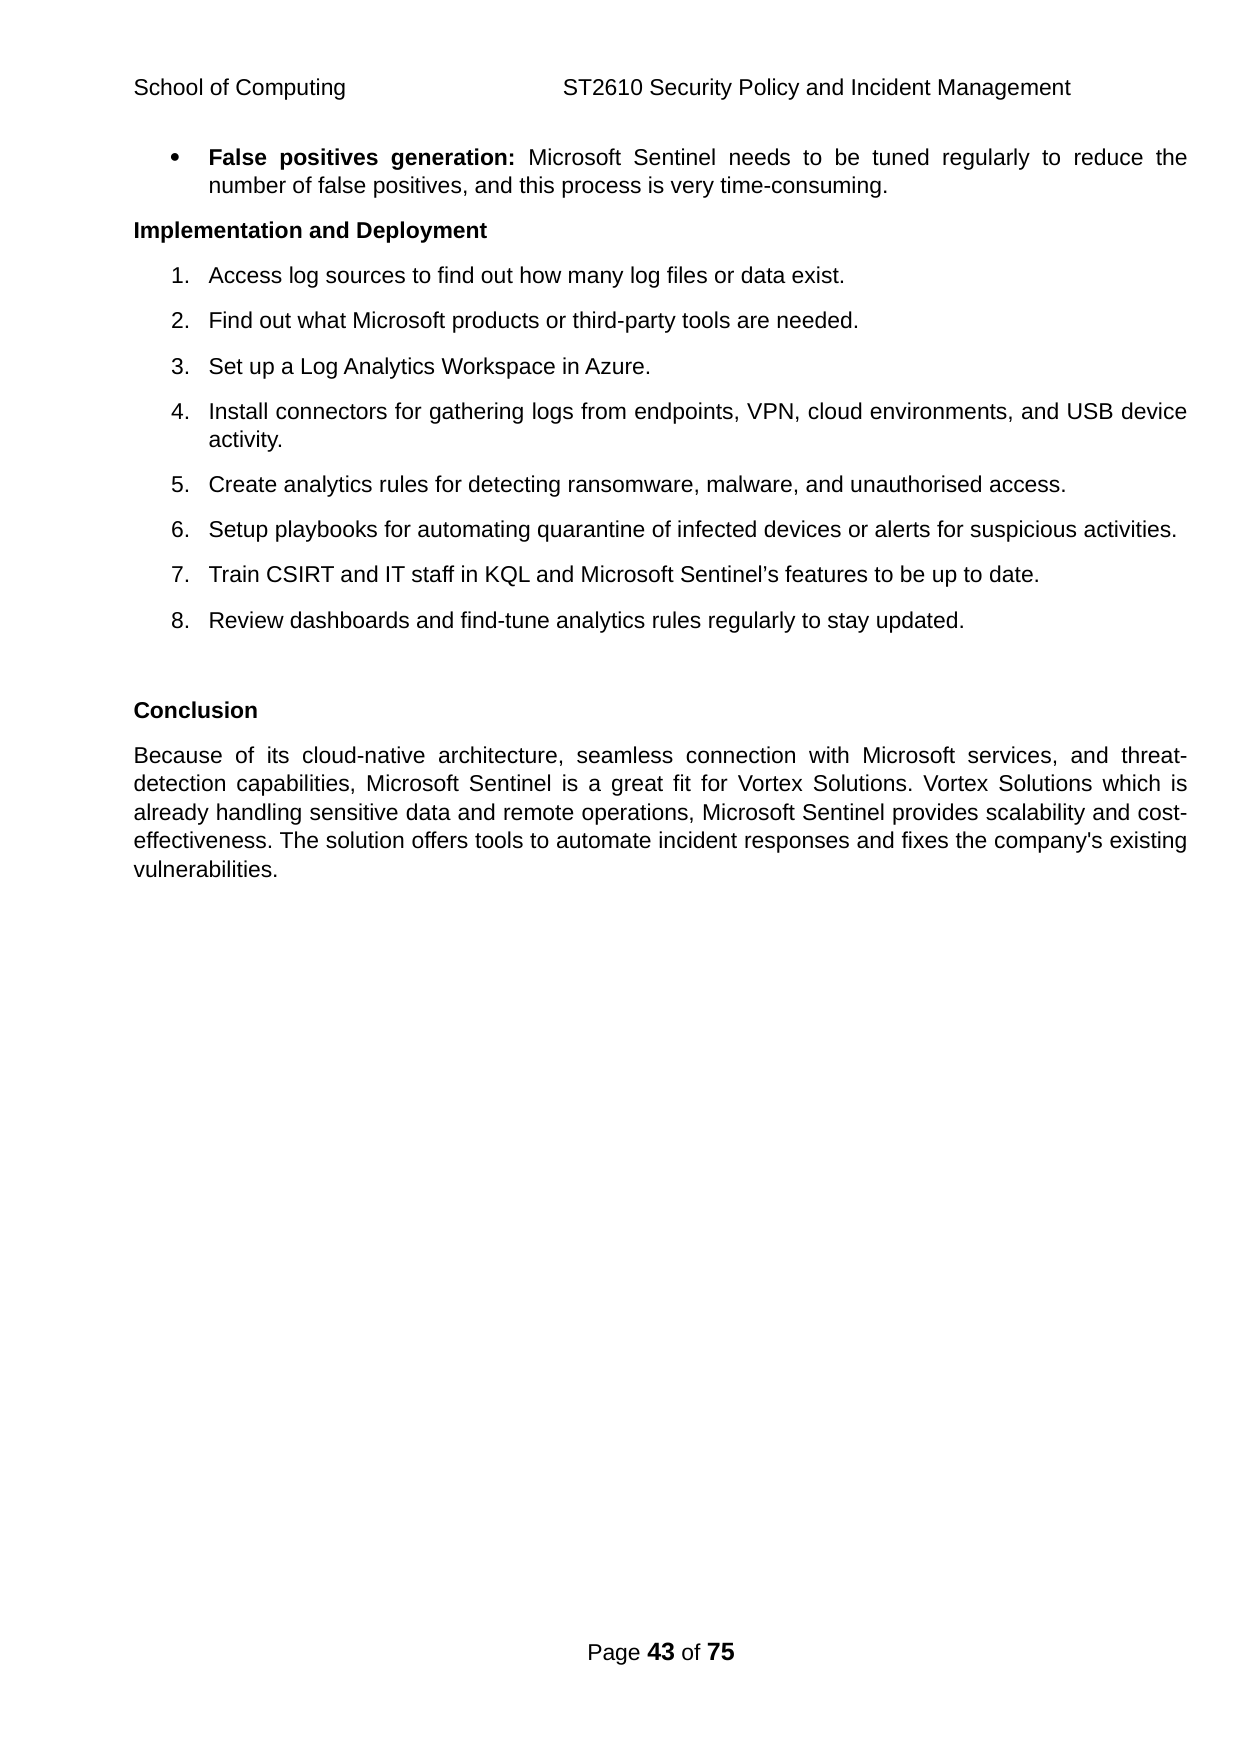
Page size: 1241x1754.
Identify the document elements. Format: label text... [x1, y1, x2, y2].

text Implementation and Deployment [133, 217, 1188, 244]
list False positives generation: Microsoft Sentinel needs to be tuned regularly to reduce the number of false positives, and this process is very time-consuming. [171, 144, 1188, 198]
list Review dashboards and find-tune analytics rules regularly to stay updated. [171, 607, 1188, 633]
list Access log sources to find out how many log files or data exist. [171, 262, 1188, 289]
list Install connectors for gathering logs from endpoints, VPN, cloud environments, and USB device activity. [171, 398, 1188, 452]
list Create analytics rules for detecting ransomware, malware, and unauthorised access. [171, 471, 1188, 498]
list Find out what Microsoft products or third-party tools are needed. [171, 307, 1188, 334]
text Because of its cloud-native architecture, seamless connection with Microsoft services, and threat-detection capabilities, Microsoft Sentinel is a great fit for Vortex Solutions. Vortex Solutions which is already handling sensitive data and remote operations, Microsoft Sentinel provides scalability and cost-effectiveness. The solution offers tools to automate incident responses and fixes the company's existing vulnerabilities. [133, 742, 1188, 882]
list Setup playbooks for automating quarantine of infected devices or alerts for suspicious activities. [171, 516, 1188, 543]
list Set up a Log Analytics Workspace in Azure. [171, 353, 1188, 379]
text Conclusion [133, 697, 1188, 723]
list Train CSIRT and IT staff in KQL and Microsoft Sentinel’s features to be up to date. [171, 561, 1188, 588]
